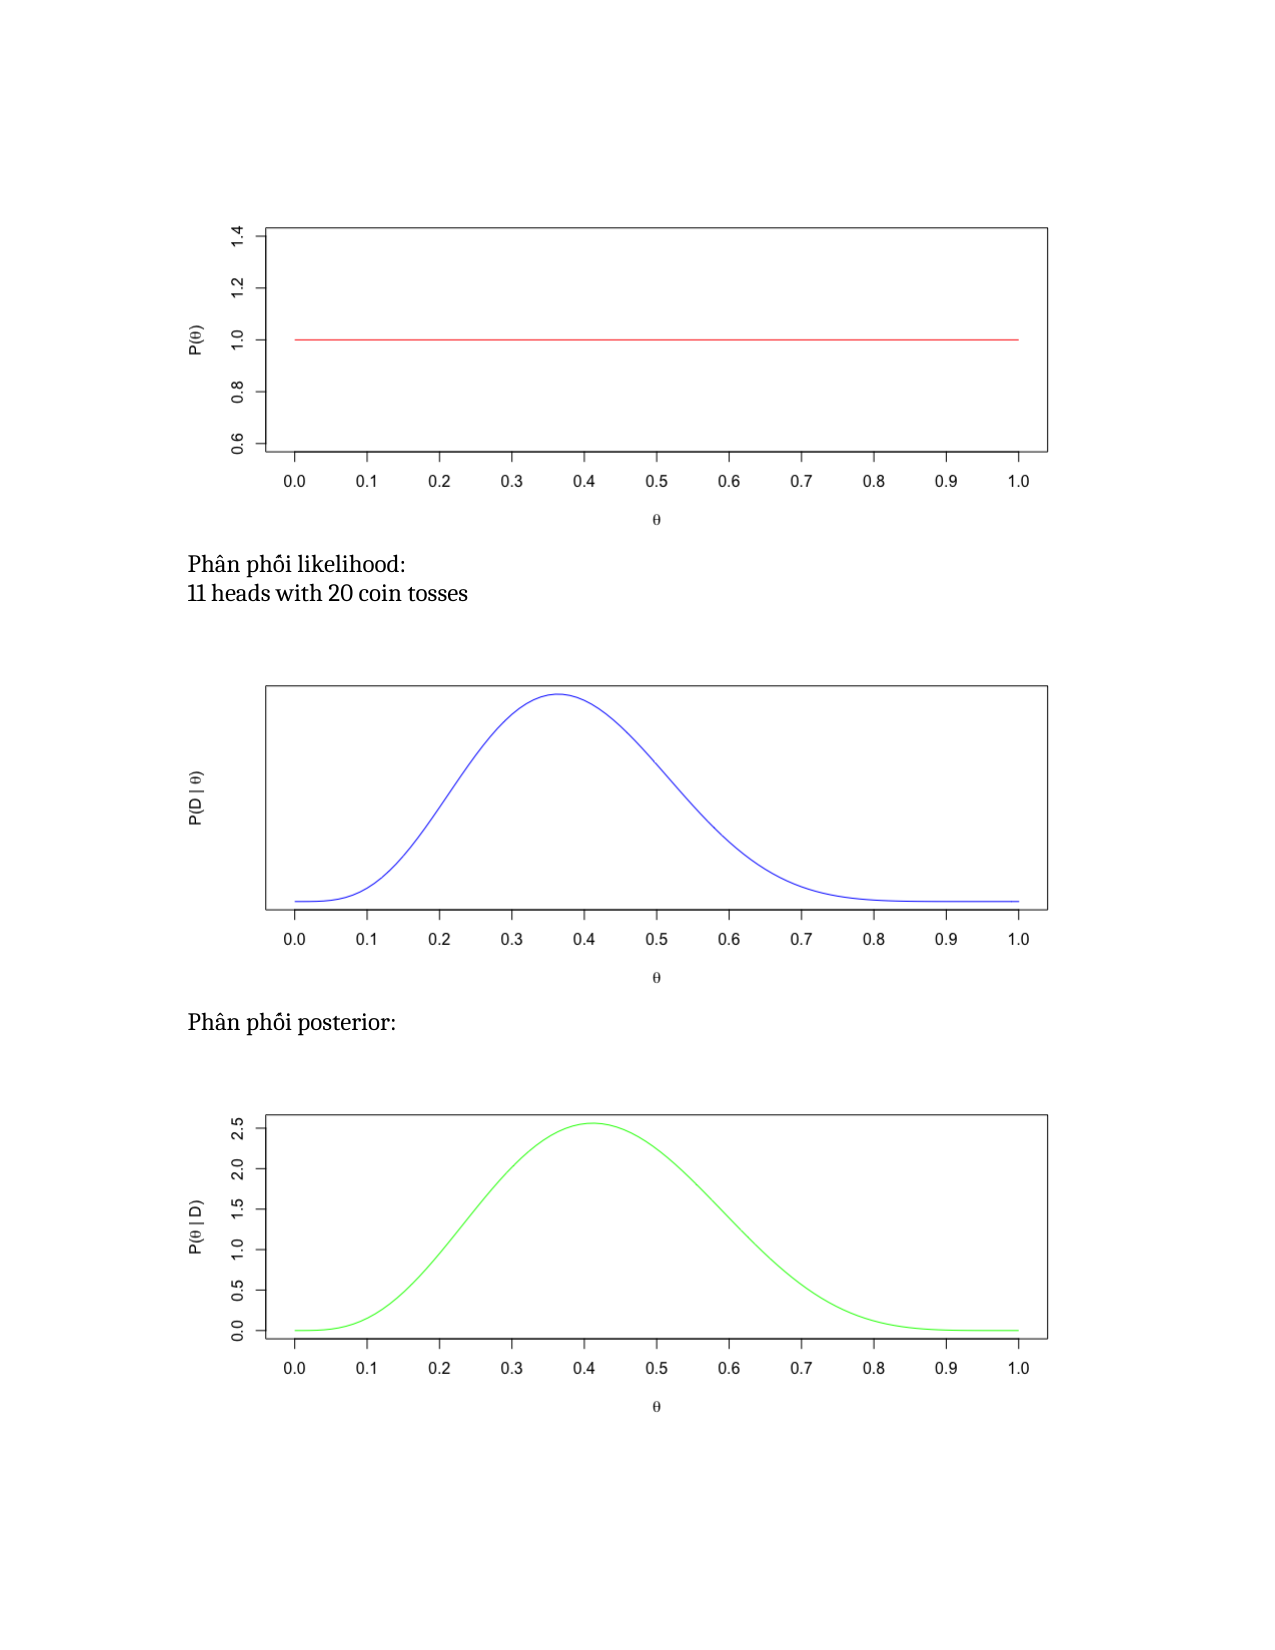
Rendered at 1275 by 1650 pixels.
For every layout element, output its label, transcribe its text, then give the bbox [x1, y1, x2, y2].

picture [187, 607, 1088, 1008]
text 11 heads with 20 coin tosses [187, 579, 1087, 607]
text Phân phối likelihood: [187, 550, 1087, 579]
picture [187, 1036, 1088, 1437]
picture [187, 150, 1088, 550]
text Phân phối posterior: [187, 1008, 1087, 1036]
